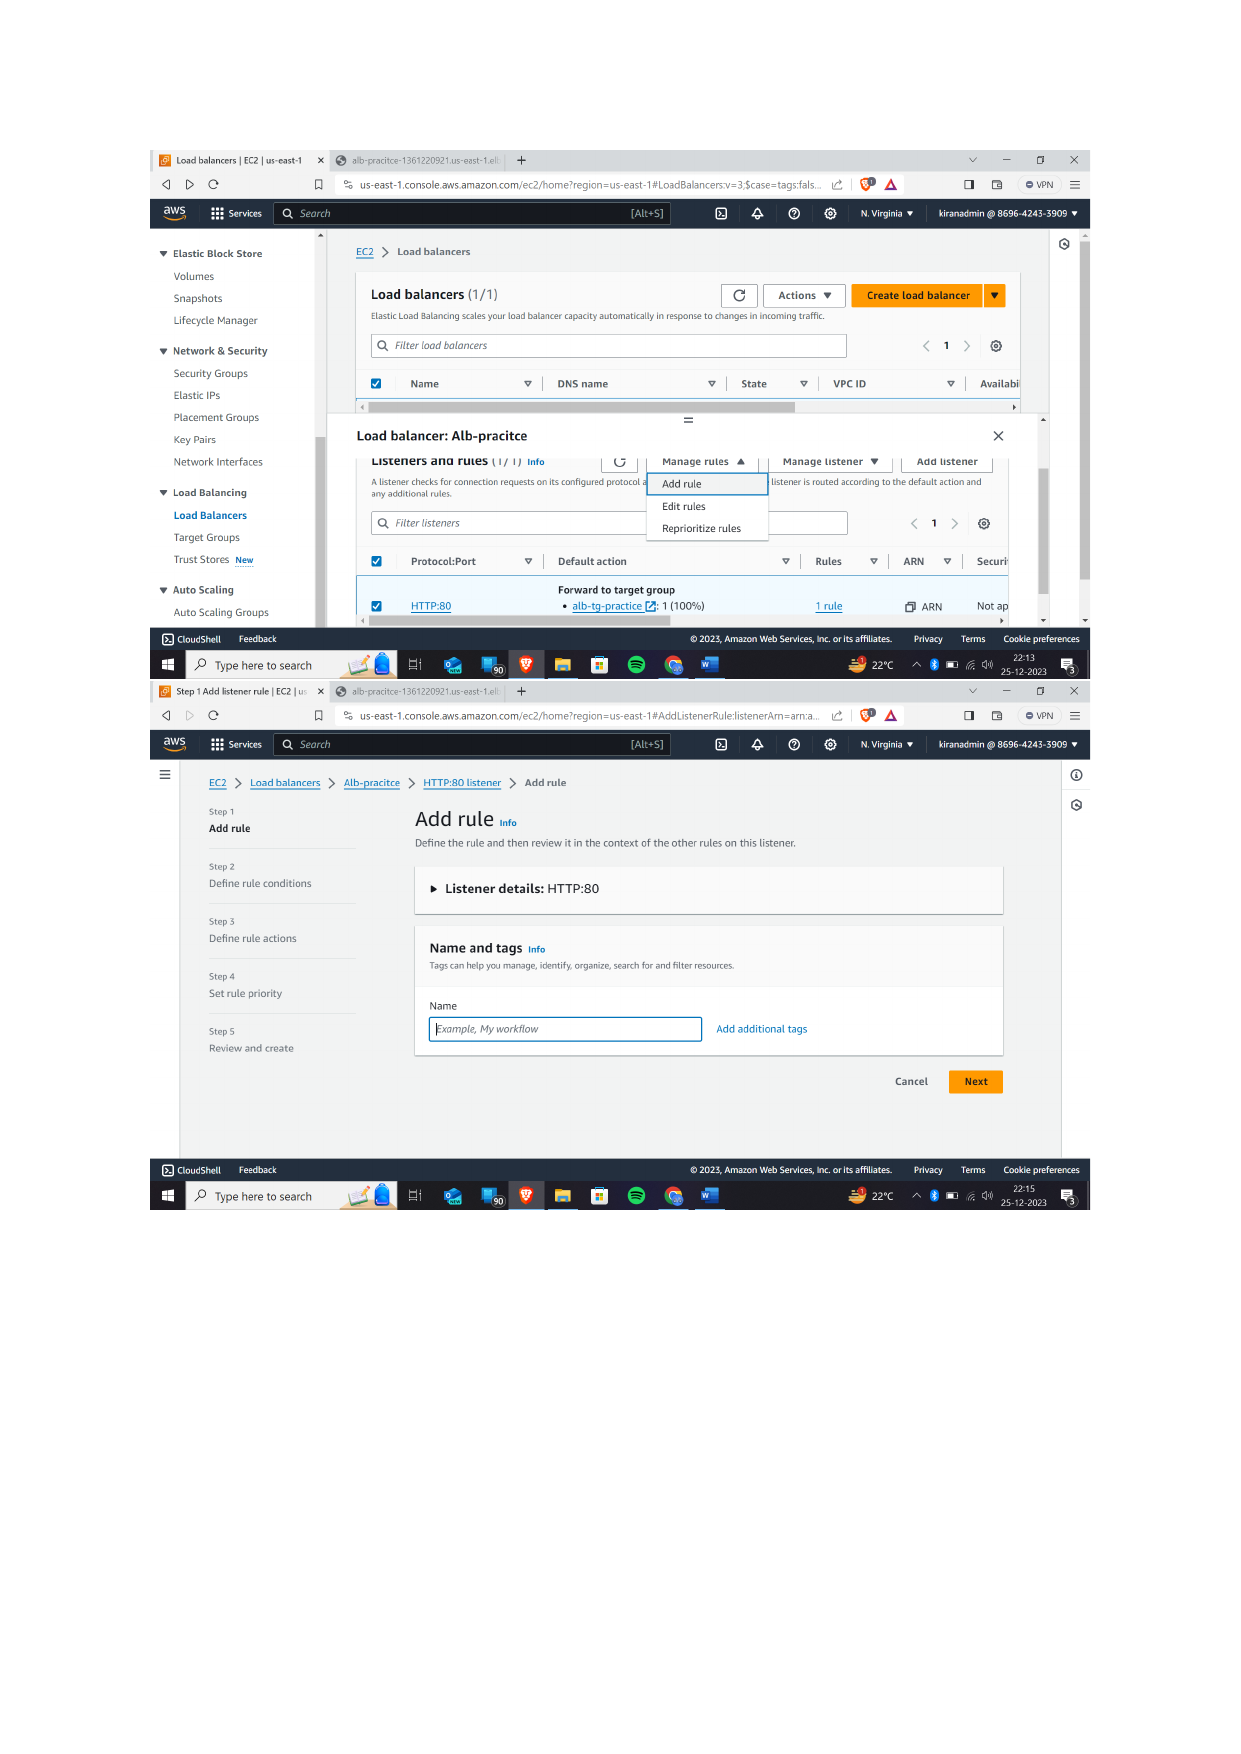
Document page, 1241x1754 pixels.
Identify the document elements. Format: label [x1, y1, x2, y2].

picture [150, 681, 1091, 1210]
picture [150, 150, 1091, 679]
